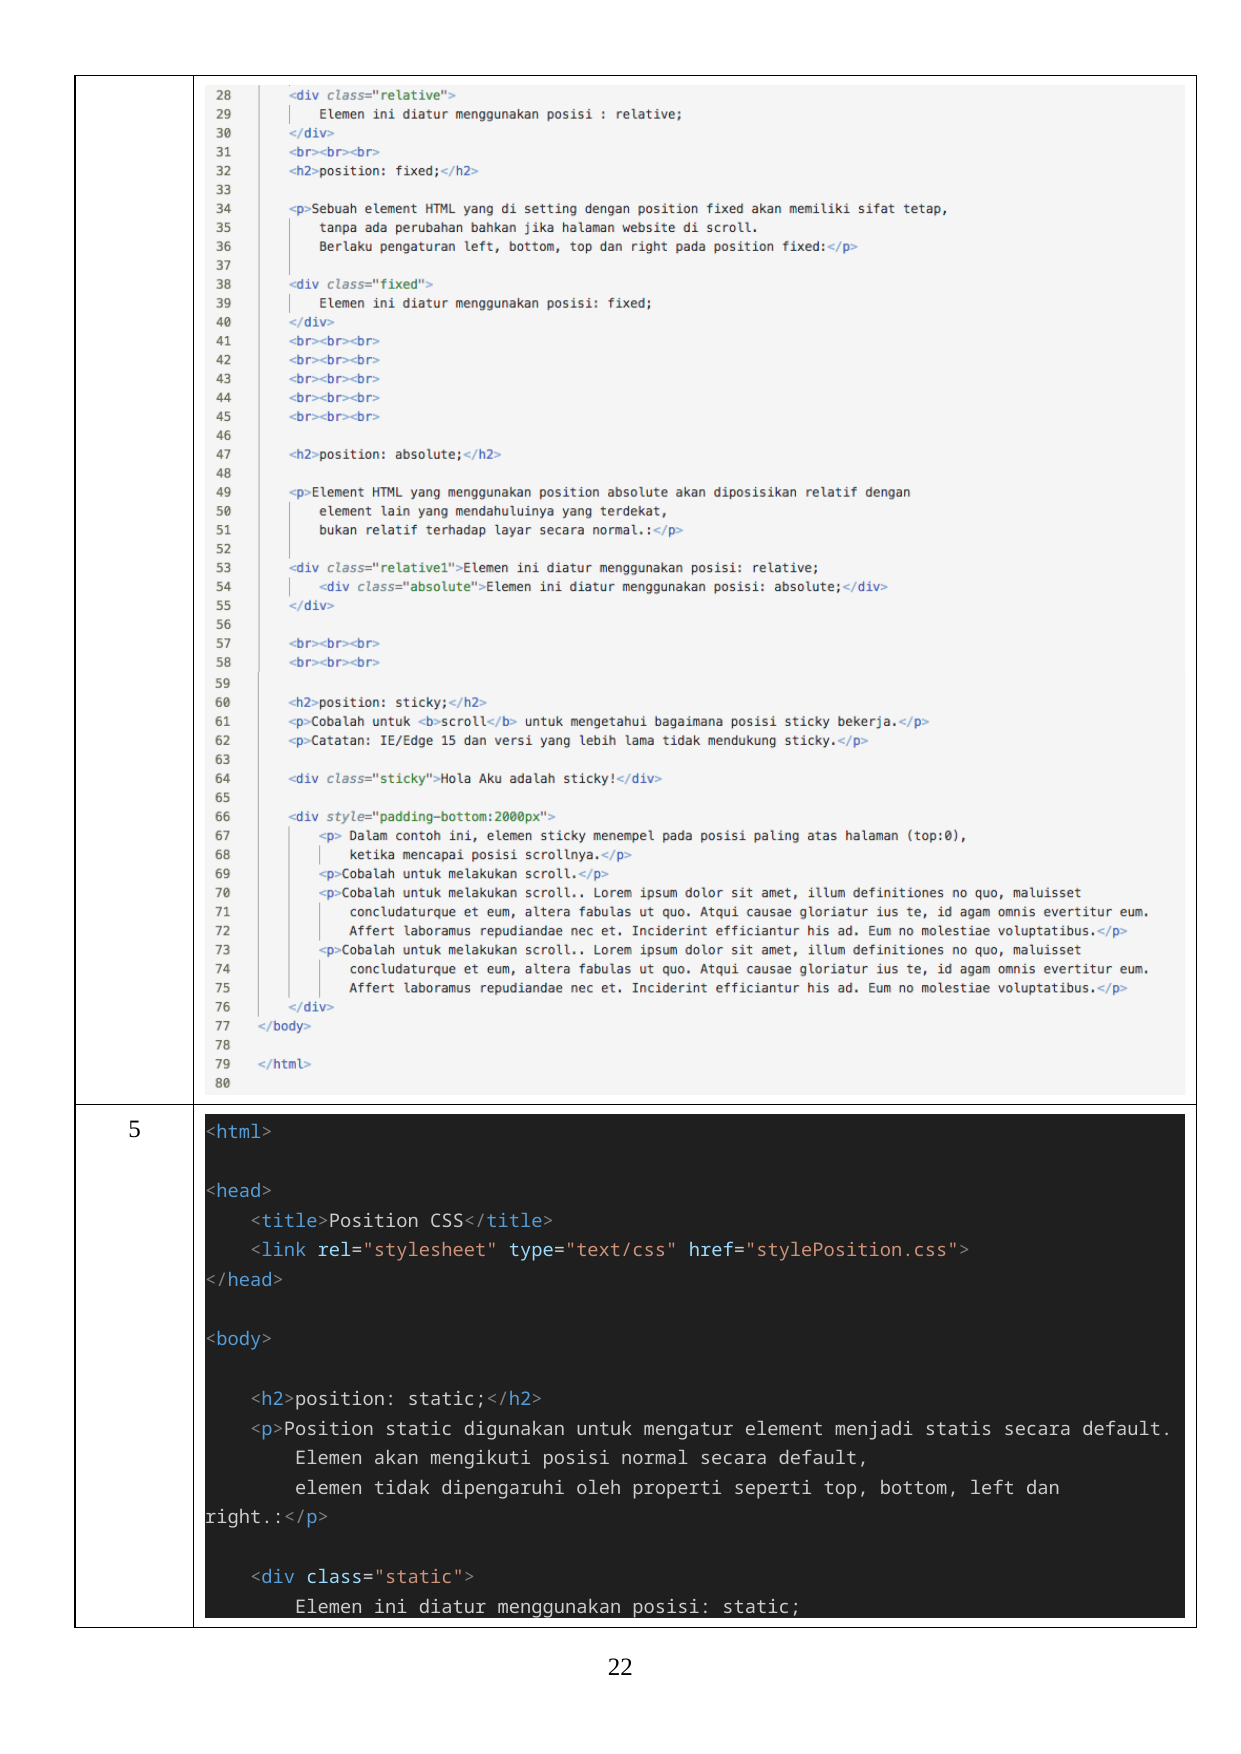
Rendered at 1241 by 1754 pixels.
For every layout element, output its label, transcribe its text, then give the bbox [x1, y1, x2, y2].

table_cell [194, 1105, 1196, 1627]
picture [204, 85, 1186, 1095]
table_cell 5 [76, 1105, 193, 1627]
table_cell [194, 76, 1196, 1104]
table_cell 4 [76, 76, 193, 1104]
